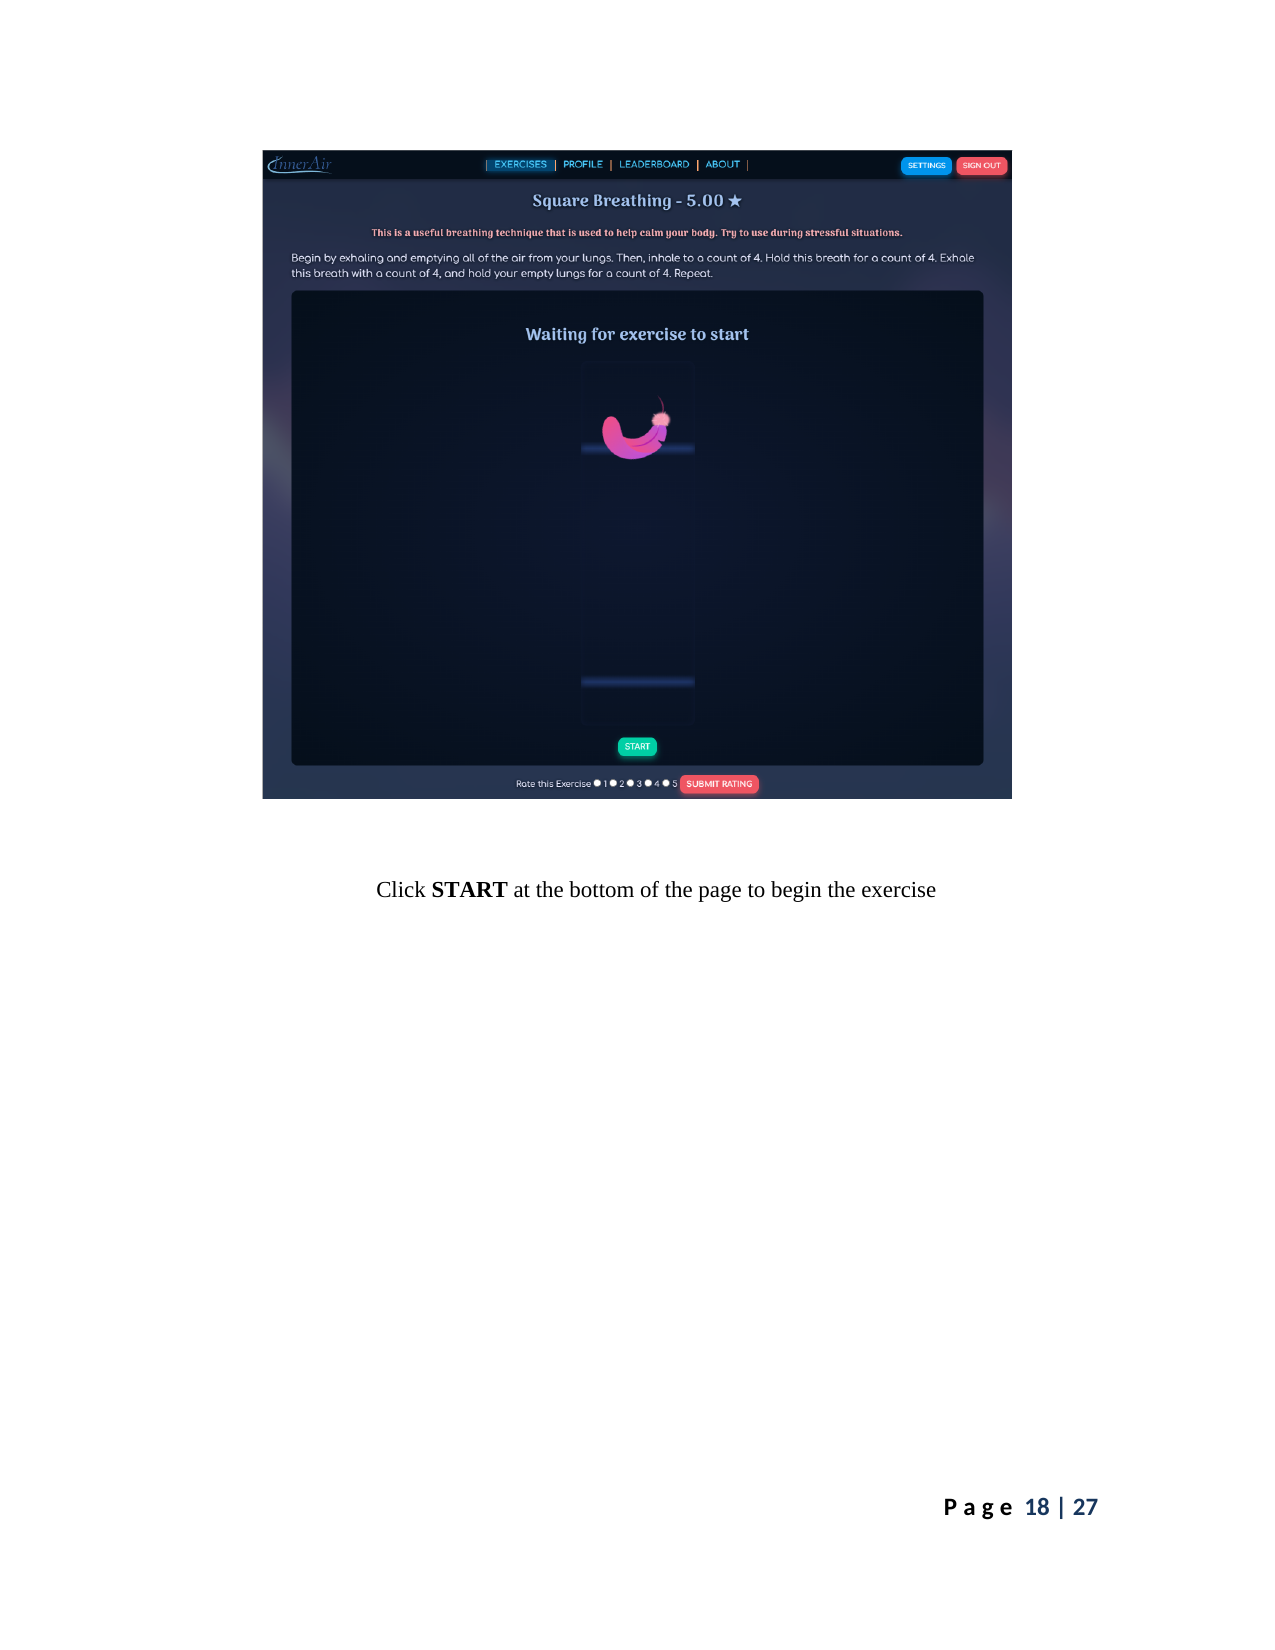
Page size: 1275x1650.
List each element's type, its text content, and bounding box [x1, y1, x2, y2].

list Click START at the bottom of the page to begin the exercise [187, 876, 1125, 902]
